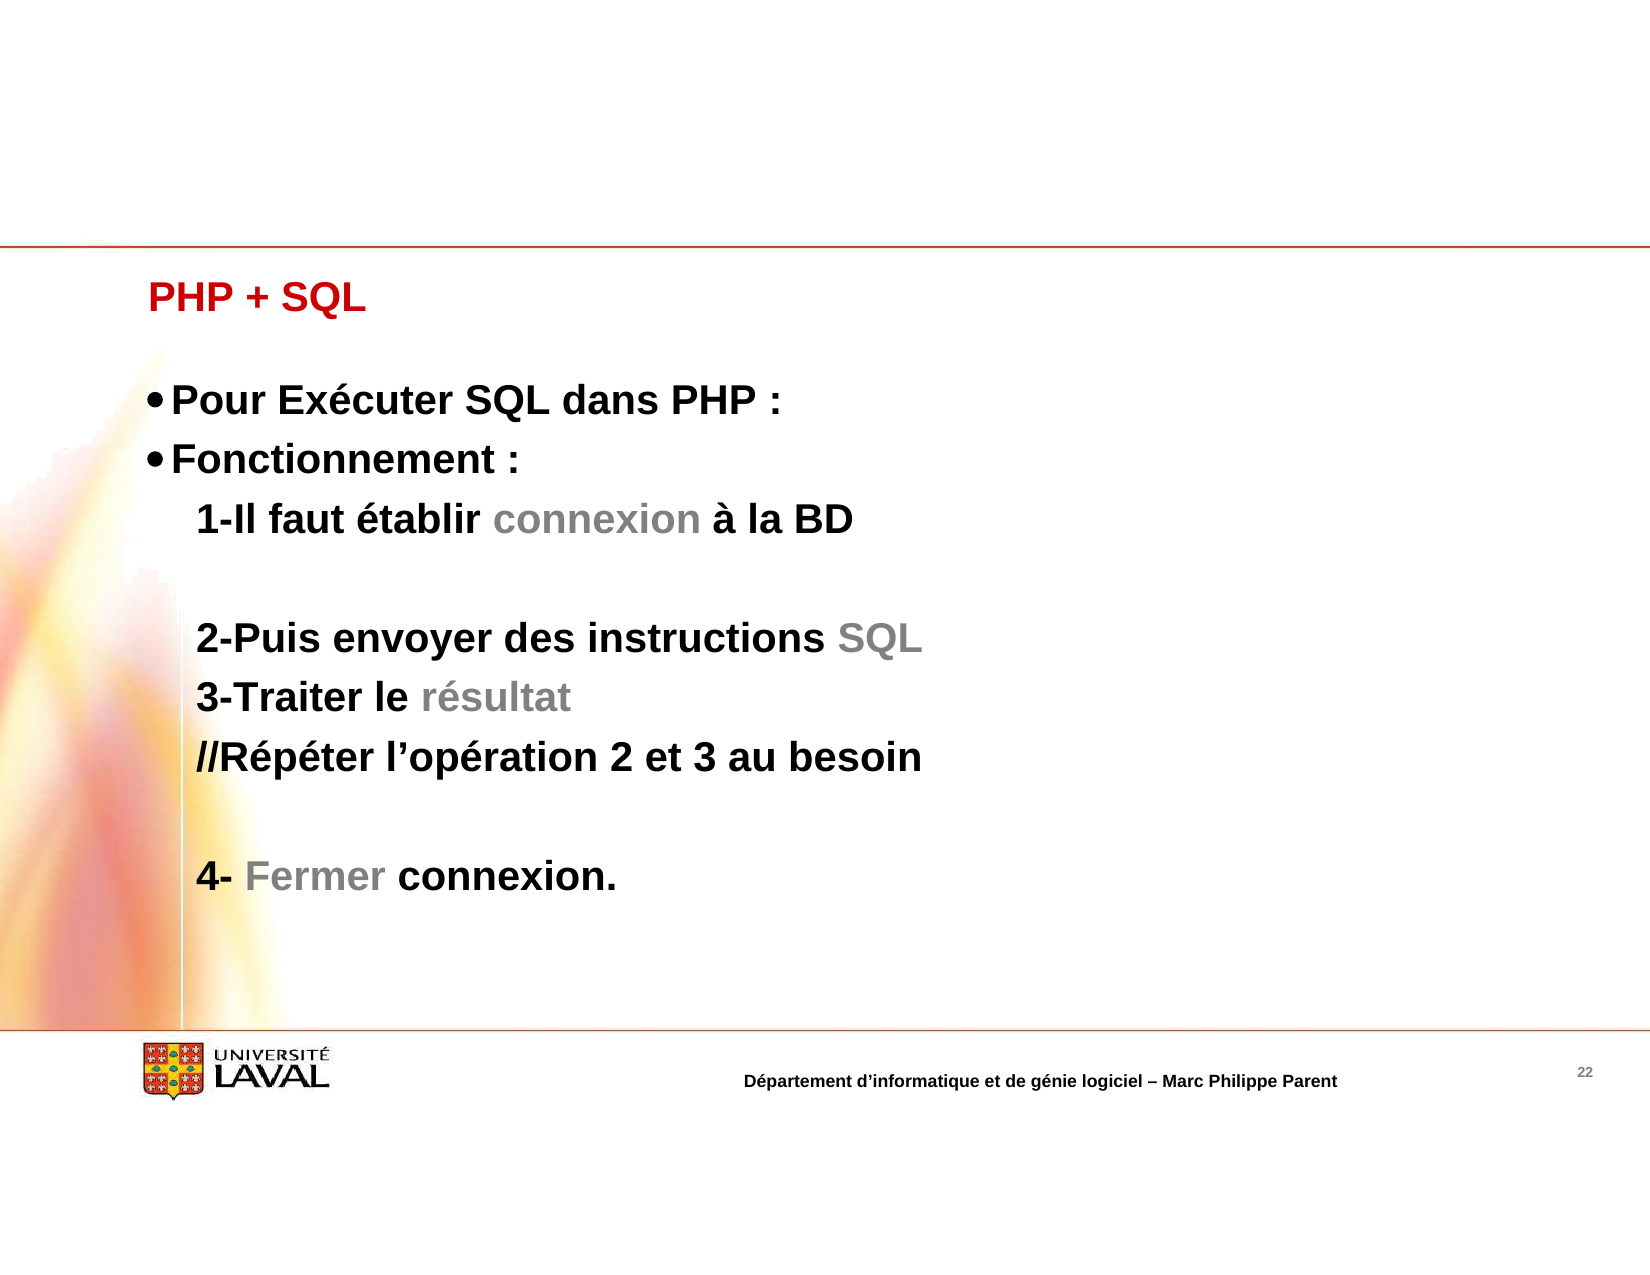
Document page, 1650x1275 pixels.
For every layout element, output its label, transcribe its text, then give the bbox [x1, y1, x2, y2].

text //Répéter l’opération 2 et 3 au besoin [196, 732, 1598, 780]
text Département d’informatique et de génie logiciel – Marc Philippe Parent 22 [744, 1064, 1598, 1093]
text 3-Traiter le résultat [196, 673, 1598, 721]
list Fonctionnement : [148, 435, 1598, 483]
picture [0, 173, 1650, 1102]
list Pour Exécuter SQL dans PHP : [148, 375, 1598, 423]
text 2-Puis envoyer des instructions SQL [196, 613, 1598, 661]
text 4- Fermer connexion. [196, 851, 1598, 899]
text PHP + SQL [148, 272, 1598, 320]
list Il faut établir connexion à la BD [196, 494, 1598, 542]
